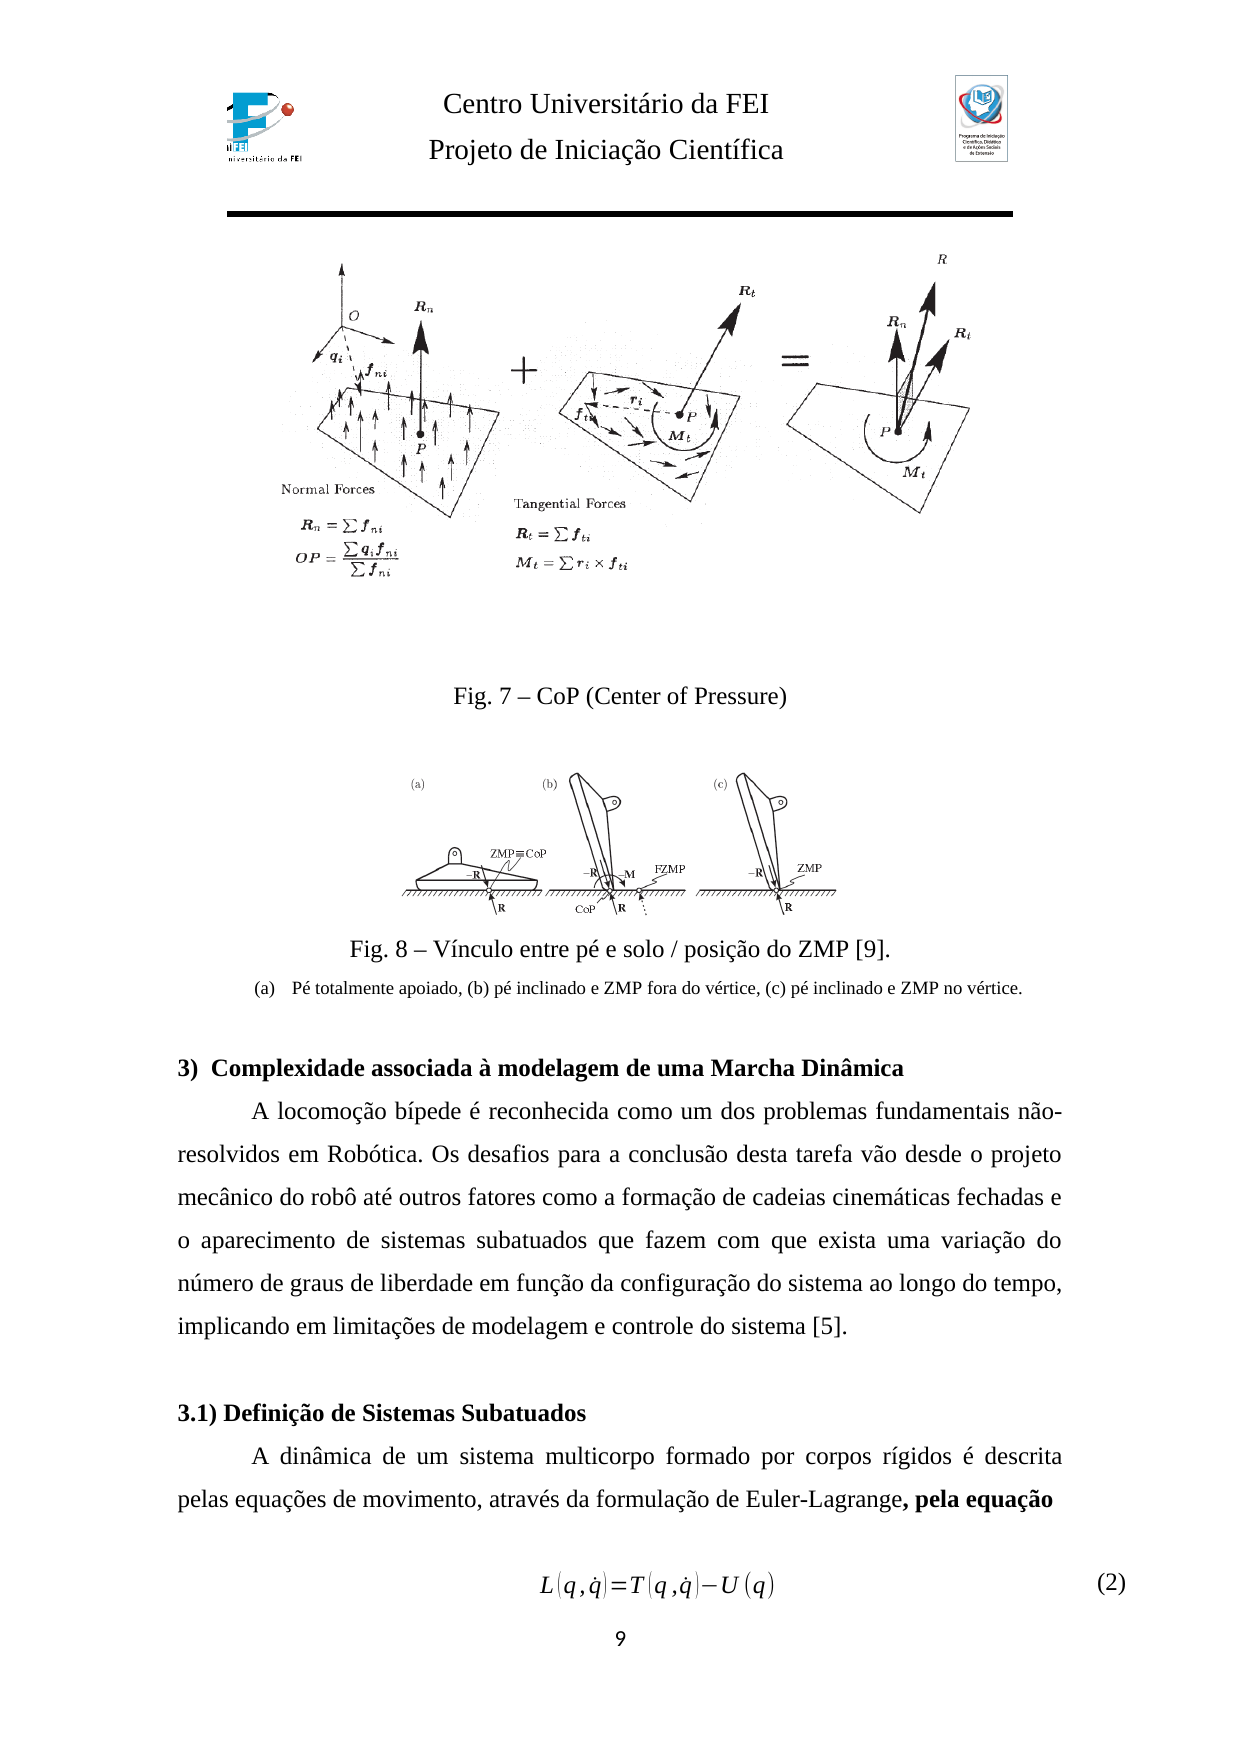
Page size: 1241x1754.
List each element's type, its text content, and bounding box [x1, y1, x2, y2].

text 3) Complexidade associada à modelagem de uma Marcha Dinâmica [177, 1053, 1063, 1081]
text A locomoção bípede é reconhecida como um dos problemas fundamentais não-resolvidos em Robótica. Os desafios para a conclusão desta tarefa vão desde o projeto mecânico do robô até outros fatores como a formação de cadeias cinemáticas fechadas e o aparecimento de sistemas subatuados que fazem com que exista uma variação do número de graus de liberdade em função da configuração do sistema ao longo do tempo, implicando em limitações de modelagem e controle do sistema [5]. [177, 1096, 1063, 1340]
list Pé totalmente apoiado, (b) pé inclinado e ZMP fora do vértice, (c) pé inclinado e ZMP no vértice. [215, 977, 1063, 999]
text A dinâmica de um sistema multicorpo formado por corpos rígidos é descrita pelas equações de movimento, através da formulação de Euler-Lagrange, pela equação [177, 1441, 1063, 1513]
text Fig. 7 – CoP (Center of Pressure) [177, 681, 1063, 710]
picture [177, 245, 1063, 668]
picture [954, 73, 1009, 163]
text 3.1) Definição de Sistemas Subatuados [177, 1398, 1063, 1426]
picture [227, 92, 302, 162]
text Fig. 8 – Vínculo entre pé e solo / posição do ZMP [9]. [177, 934, 1063, 963]
